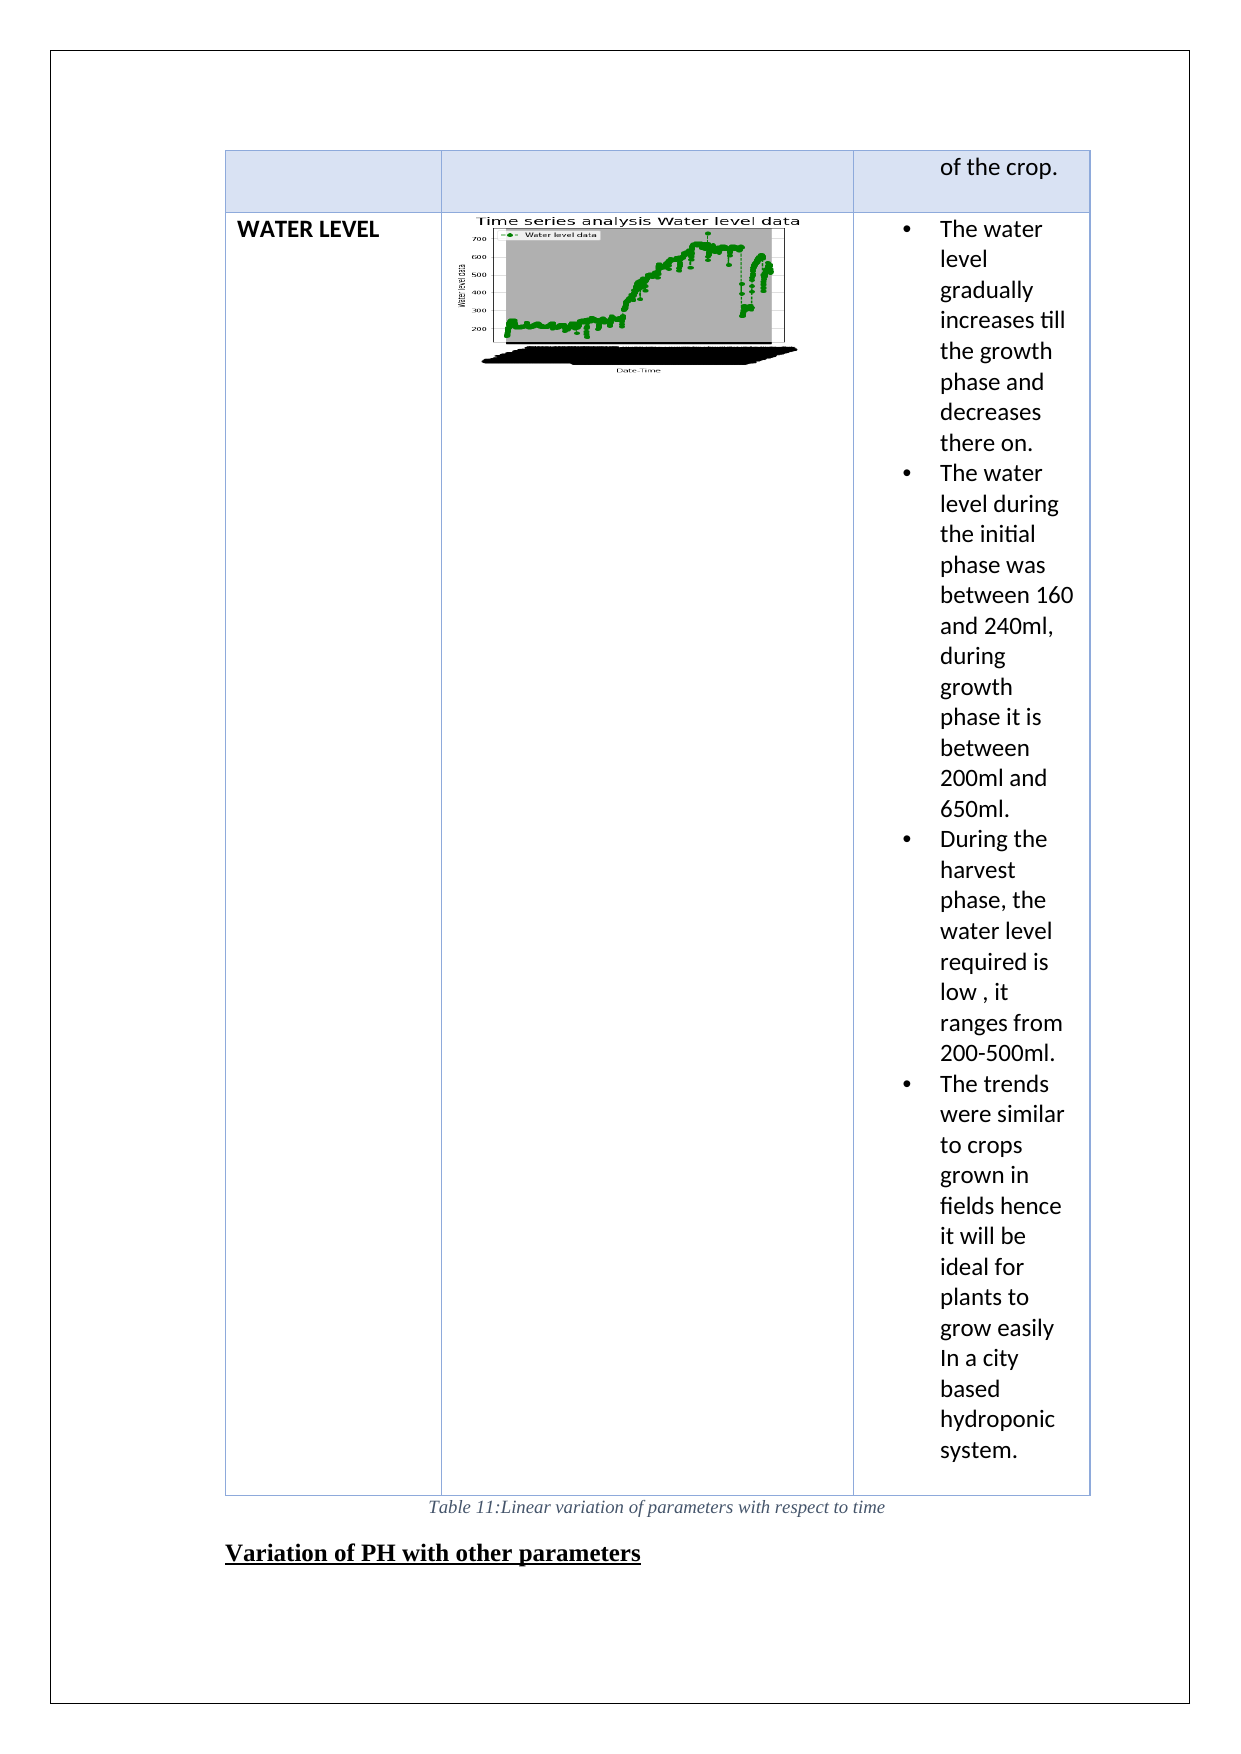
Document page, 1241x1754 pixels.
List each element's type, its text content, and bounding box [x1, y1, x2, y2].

text Table 11:Linear variation of parameters with respect to time [225, 1496, 1090, 1518]
table_cell WATER LEVEL [226, 213, 441, 1495]
table_cell [442, 151, 853, 212]
table_cell The water level gradually increases till the growth phase and decreases there on. The water level during the initial phase was between 160 and 240ml, during growth phase it is between 200ml and 650ml. During the harvest phase, the water level required is low , it ranges from 200-500ml. The trends were similar to crops grown in fields hence it will be ideal for plants to grow easily In a city based hydroponic system. [854, 213, 1089, 1495]
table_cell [854, 151, 1089, 212]
text Variation of PH with other parameters [225, 1538, 1090, 1567]
table_cell SOIL MOISTURE [226, 151, 441, 212]
table_cell [442, 213, 853, 1495]
picture [452, 213, 806, 377]
